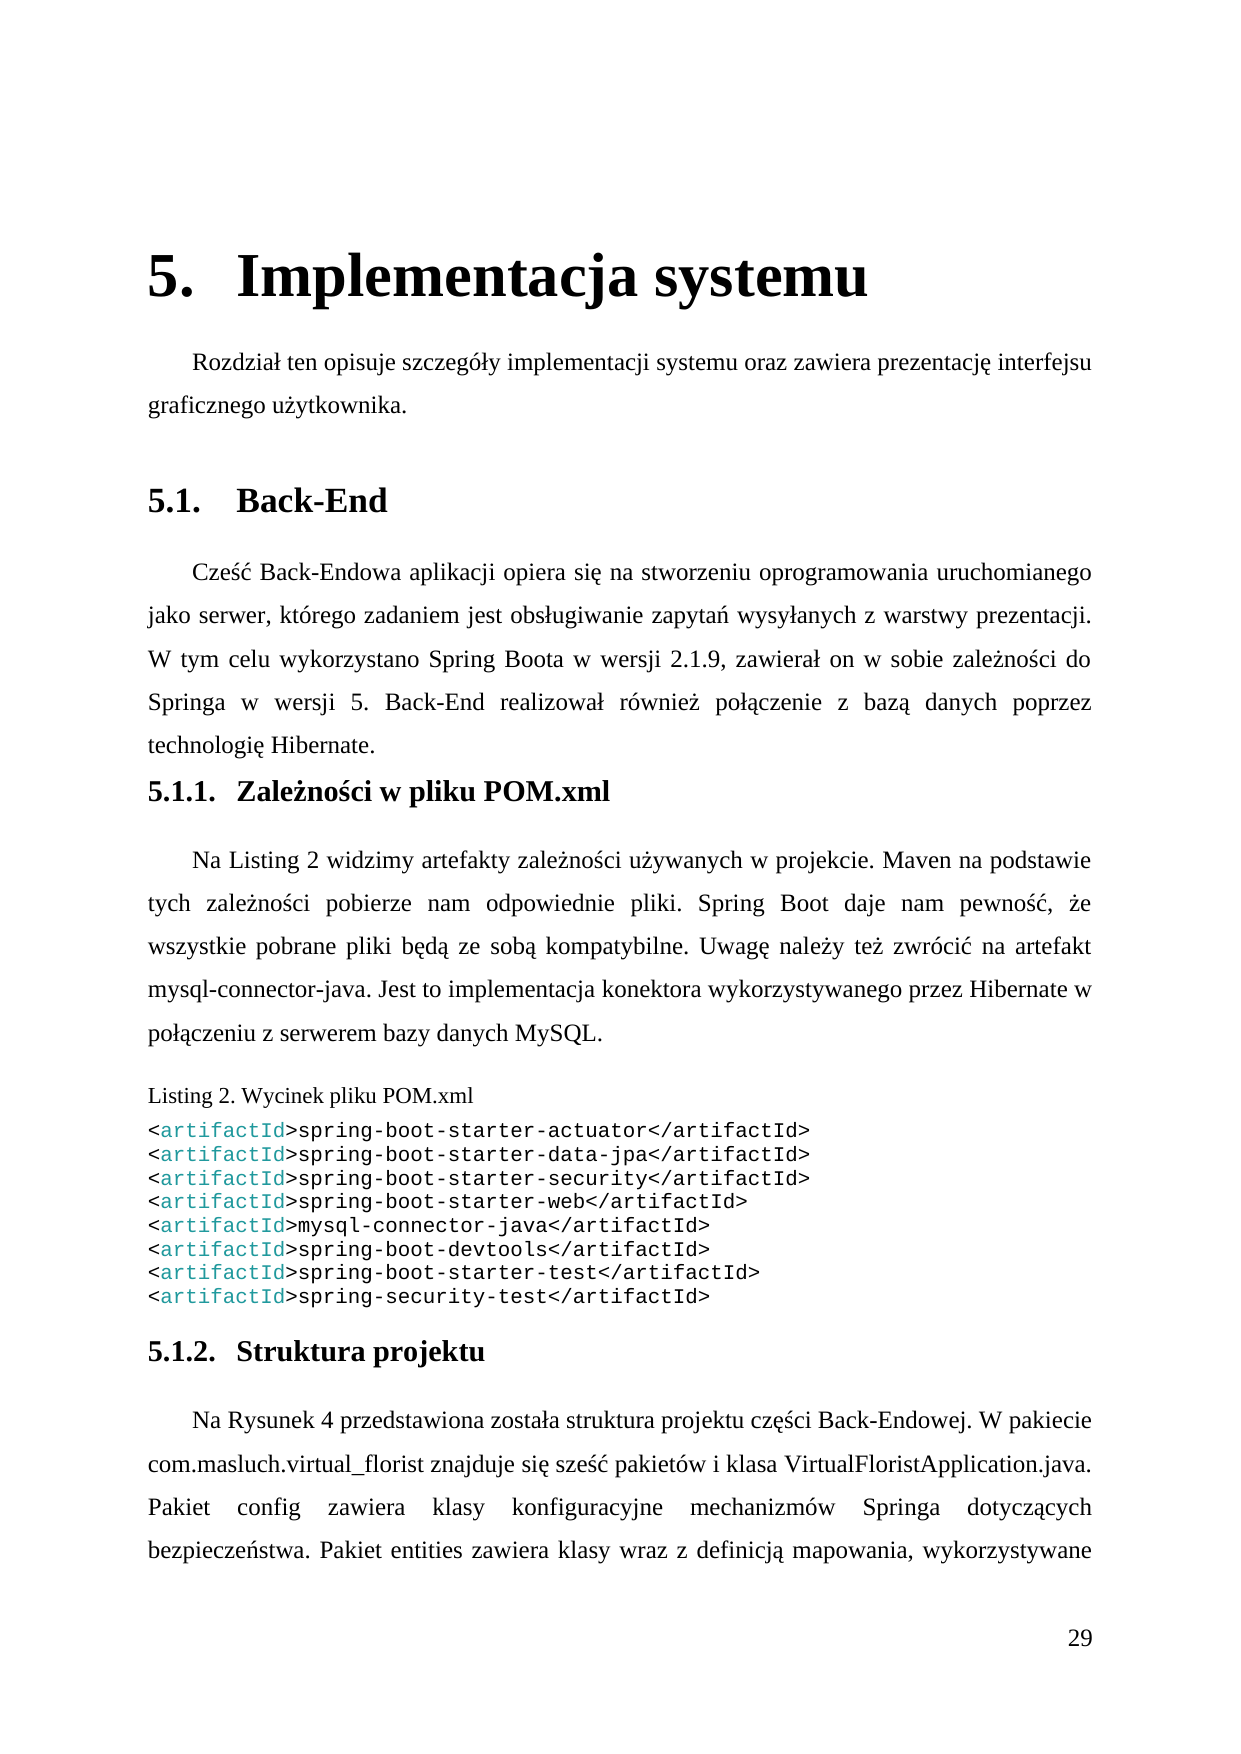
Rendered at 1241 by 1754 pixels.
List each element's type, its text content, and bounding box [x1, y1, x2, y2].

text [148, 1406, 1093, 1564]
text Listing 2. Wycinek pliku POM.xml [148, 1082, 1093, 1108]
text Cześć Back-Endowa aplikacji opiera się na stworzeniu oprogramowania uruchomianego jako serwer, którego zadaniem jest obsługiwanie zapytań wysyłanych z warstwy prezentacji. W tym celu wykorzystano Spring Boota w wersji 2.1.9, zawierał on w sobie zależności do Springa w wersji 5. Back-End realizował również połączenie z bazą danych poprzez technologię Hibernate. [148, 557, 1093, 759]
text Rozdział ten opisuje szczegóły implementacji systemu oraz zawiera prezentację interfejsu graficznego użytkownika. [148, 347, 1093, 419]
text Na listingu 2 widzimy artefakty zależności używanych w projekcie. Maven na podstawie tych zależności pobierze nam odpowiednie pliki. Spring Boot daje nam pewność, że wszystkie pobrane pliki będą ze sobą kompatybilne. Uwagę należy też zwrócić na artefakt mysql-connector-java. Jest to implementacja konektora wykorzystywanego przez Hibernate w połączeniu z serwerem bazy danych MySQL. [148, 845, 1093, 1046]
text Struktura projektu [148, 1333, 1093, 1368]
text <artifactId>spring-boot-starter-actuator</artifactId> <artifactId>spring-boot-starter-data-jpa</artifactId> <artifactId>spring-boot-starter-security</artifactId> <artifactId>spring-boot-starter-web</artifactId> <artifactId>mysql-connector-java</artifactId> <artifactId>spring-boot-devtools</artifactId> <artifactId>spring-boot-starter-test</artifactId> <artifactId>spring-security-test</artifactId> [148, 1121, 1093, 1310]
text Implementacja systemu [148, 237, 1093, 309]
text Back-End [148, 479, 1093, 520]
text Zależności w pliku POM.xml [148, 773, 1093, 808]
